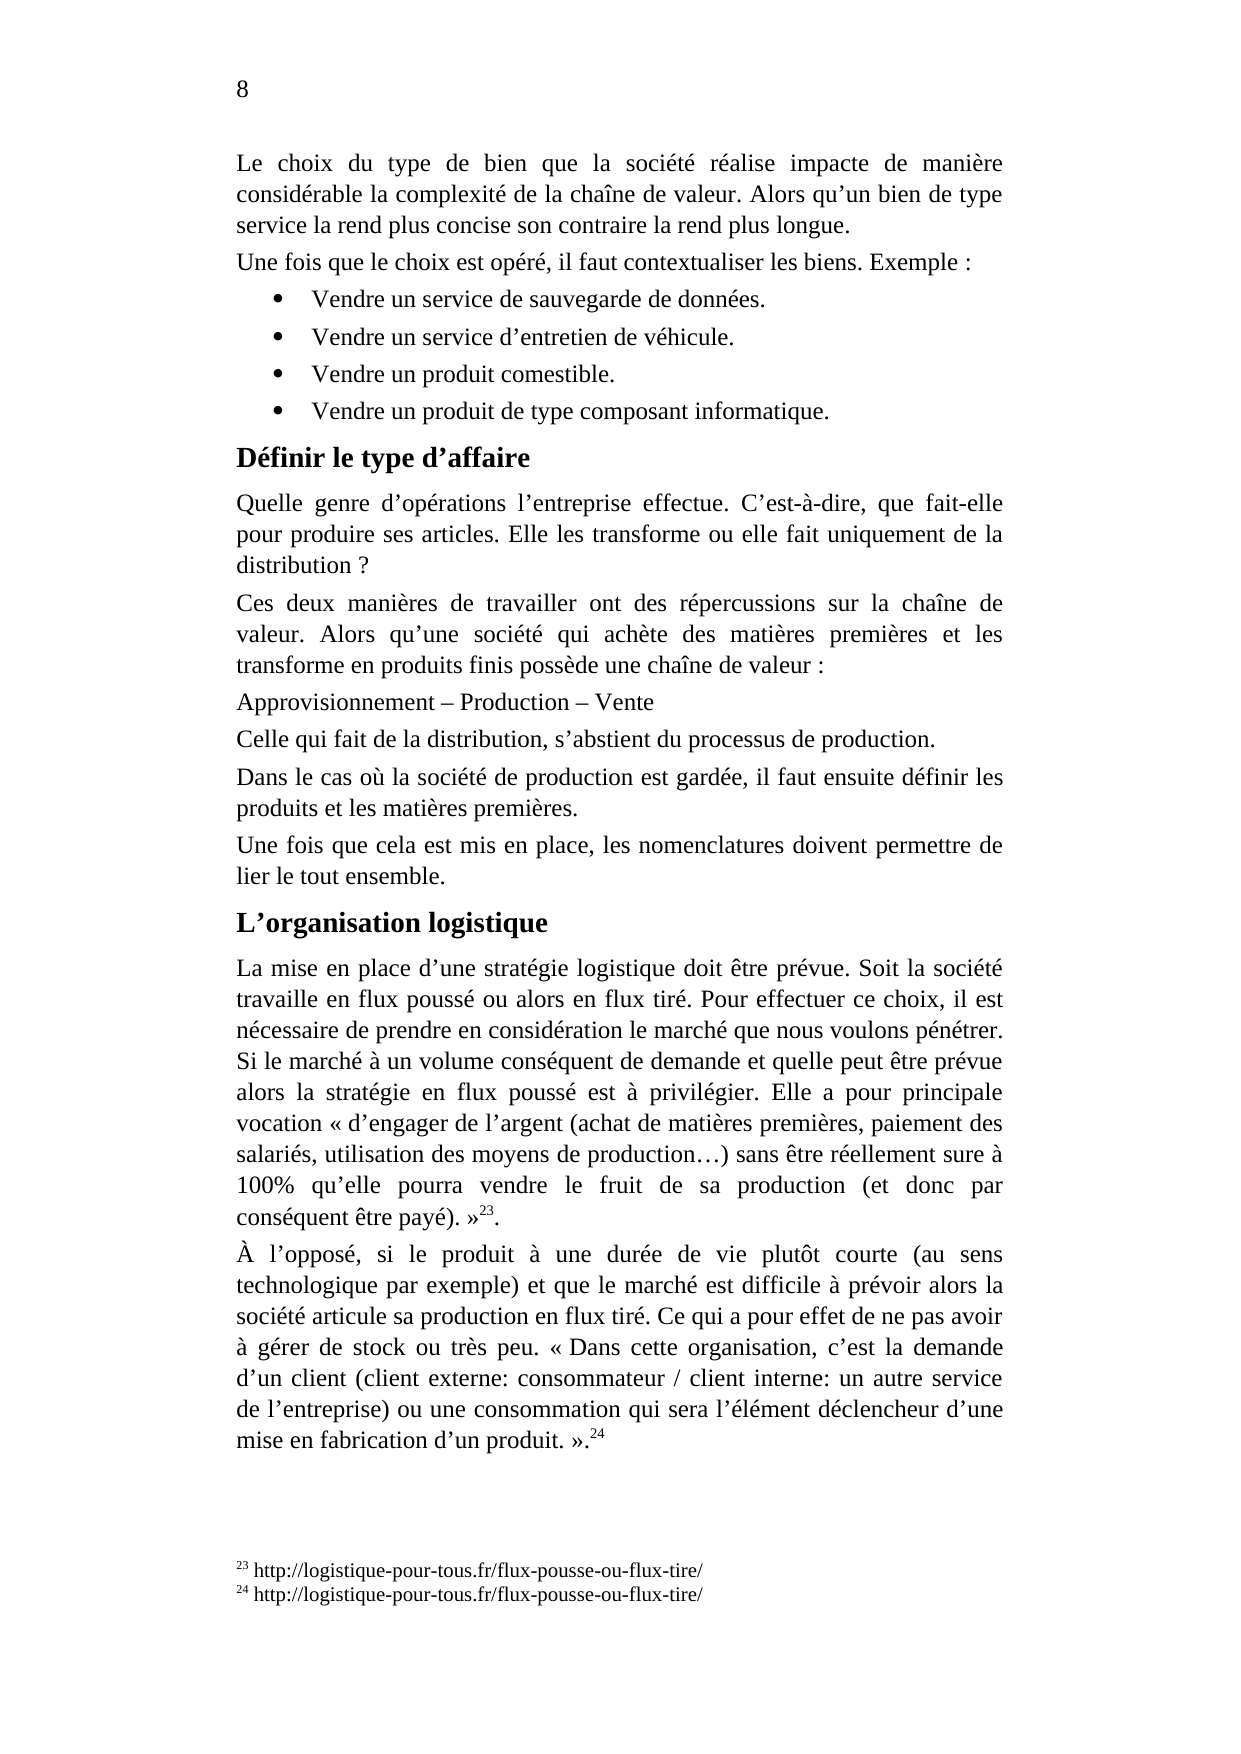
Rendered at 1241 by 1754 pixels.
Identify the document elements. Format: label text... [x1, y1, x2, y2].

list Vendre un service d’entretien de véhicule. [274, 322, 1004, 350]
text Approvisionnement – Production – Vente [236, 687, 1004, 716]
text Celle qui fait de la distribution, s’abstient du processus de production. [236, 724, 1004, 753]
text Ces deux manières de travailler ont des répercussions sur la chaîne de valeur. Alors qu’une société qui achète des matières premières et les transforme en produits finis possède une chaîne de valeur : [236, 588, 1004, 679]
list Vendre un service de sauvegarde de données. [274, 284, 1004, 313]
text Définir le type d’affaire [236, 440, 1004, 473]
text Une fois que le choix est opéré, il faut contextualiser les biens. Exemple : [236, 247, 1004, 276]
text Dans le cas où la société de production est gardée, il faut ensuite définir les produits et les matières premières. [236, 762, 1004, 822]
text Quelle genre d’opérations l’entreprise effectue. C’est-à-dire, que fait-elle pour produire ses articles. Elle les transforme ou elle fait uniquement de la distribution ? [236, 488, 1004, 579]
text À l’opposé, si le produit à une durée de vie plutôt courte (au sens technologique par exemple) et que le marché est difficile à prévoir alors la société articule sa production en flux tiré. Ce qui a pour effet de ne pas avoir à gérer de stock ou très peu. « Dans cette organisation, c’est la demande d’un client (client externe: consommateur / client interne: un autre service de l’entreprise) ou une consommation qui sera l’élément déclencheur d’une mise en fabrication d’un produit. ». [236, 1239, 1004, 1454]
list Vendre un produit de type composant informatique. [274, 396, 1004, 425]
list Vendre un produit comestible. [274, 359, 1004, 388]
text Une fois que cela est mis en place, les nomenclatures doivent permettre de lier le tout ensemble. [236, 830, 1004, 890]
text L’organisation logistique [236, 905, 1004, 938]
text La mise en place d’une stratégie logistique doit être prévue. Soit la société travaille en flux poussé ou alors en flux tiré. Pour effectuer ce choix, il est nécessaire de prendre en considération le marché que nous voulons pénétrer. Si le marché à un volume conséquent de demande et quelle peut être prévue alors la stratégie en flux poussé est à privilégier. Elle a pour principale vocation « d’engager de l’argent (achat de matières premières, paiement des salariés, utilisation des moyens de production…) sans être réellement sure à 100% qu’elle pourra vendre le fruit de sa production (et donc par conséquent être payé). ». [236, 953, 1004, 1230]
text Le choix du type de bien que la société réalise impacte de manière considérable la complexité de la chaîne de valeur. Alors qu’un bien de type service la rend plus concise son contraire la rend plus longue. [236, 148, 1004, 238]
